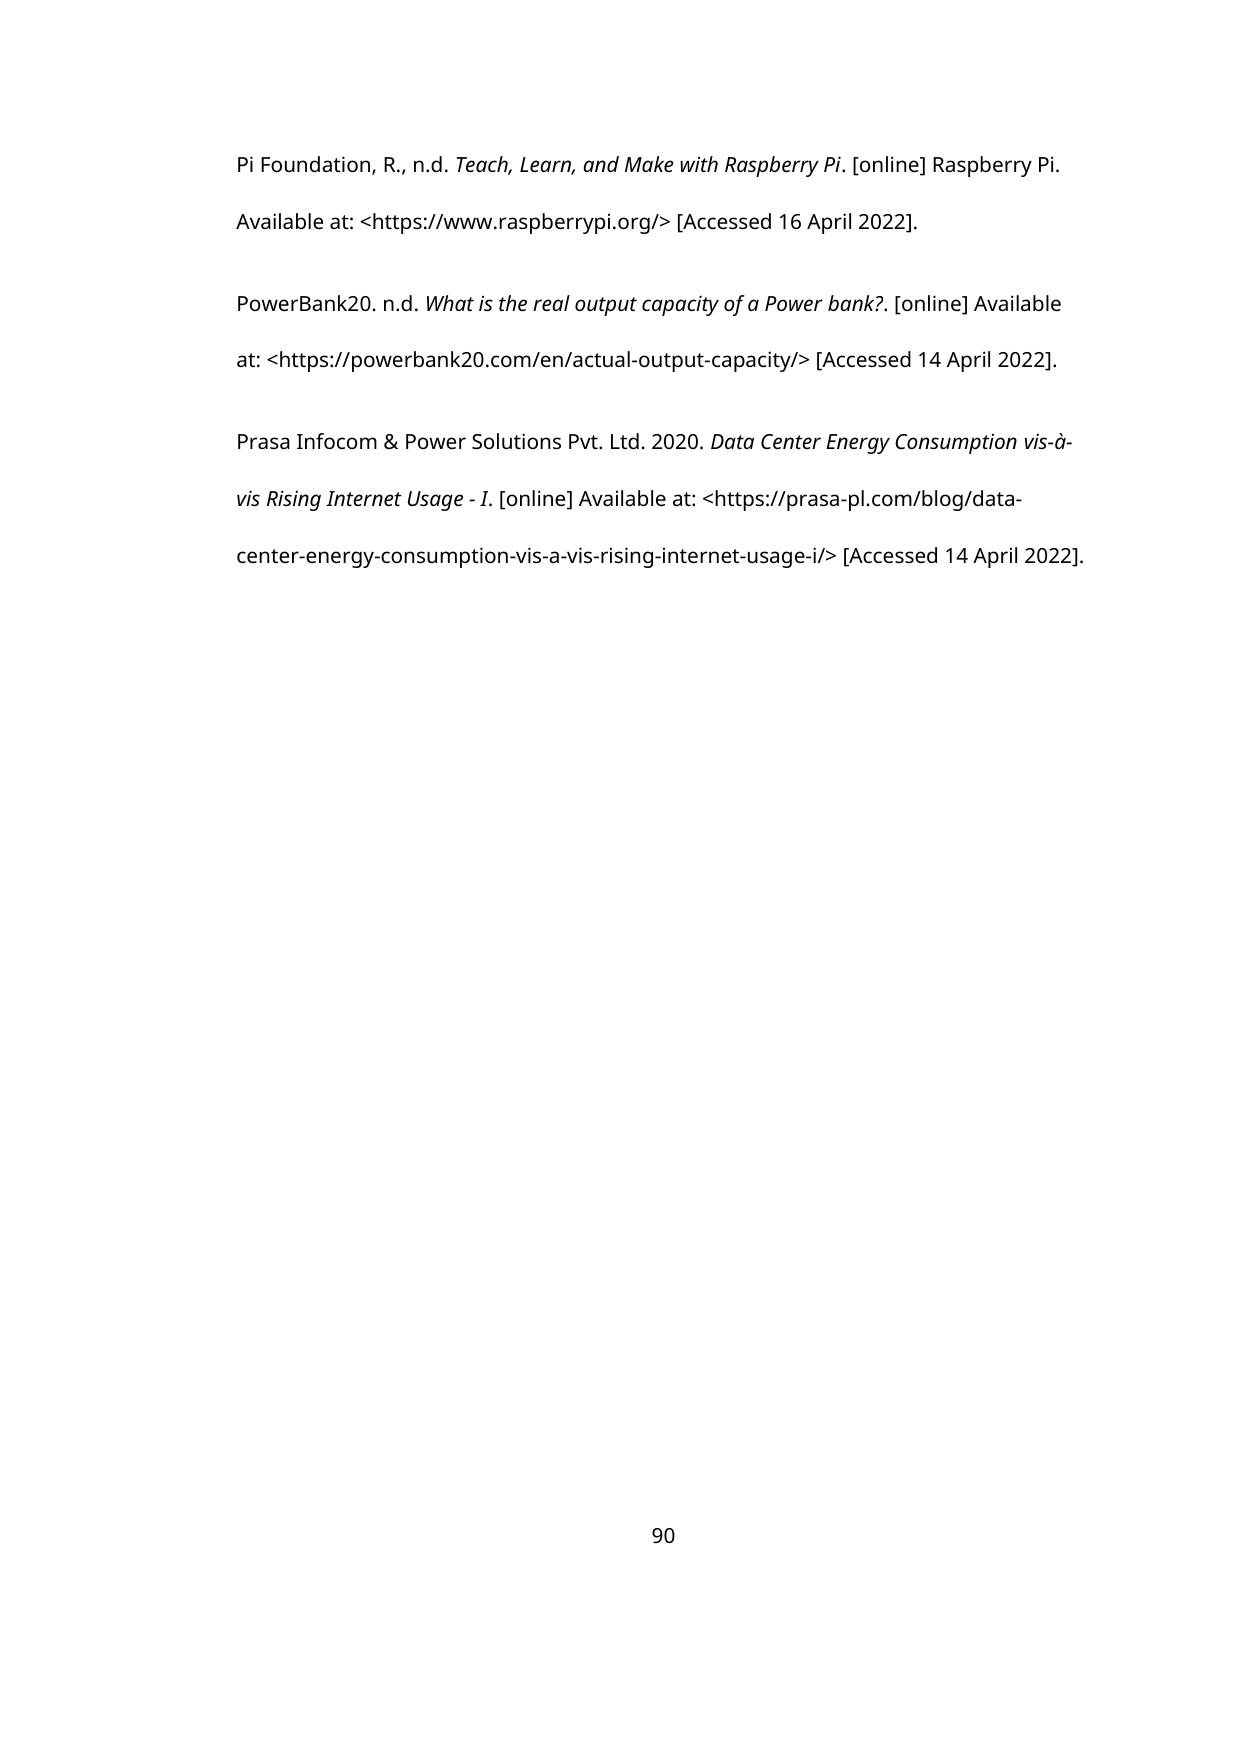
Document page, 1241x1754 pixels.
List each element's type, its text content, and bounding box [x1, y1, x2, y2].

text Pi Foundation, R., n.d. Teach, Learn, and Make with Raspberry Pi. [online] Raspberry Pi. Available at: <https://www.raspberrypi.org/> [Accessed 16 April 2022]. [236, 150, 1090, 235]
text Prasa Infocom & Power Solutions Pvt. Ltd. 2020. Data Center Energy Consumption vis-à-vis Rising Internet Usage - I. [online] Available at: <https://prasa-pl.com/blog/data-center-energy-consumption-vis-a-vis-rising-internet-usage-i/> [Accessed 14 April 2022]. [236, 427, 1090, 570]
text PowerBank20. n.d. What is the real output capacity of a Power bank?. [online] Available at: <https://powerbank20.com/en/actual-output-capacity/> [Accessed 14 April 2022]. [236, 289, 1090, 374]
